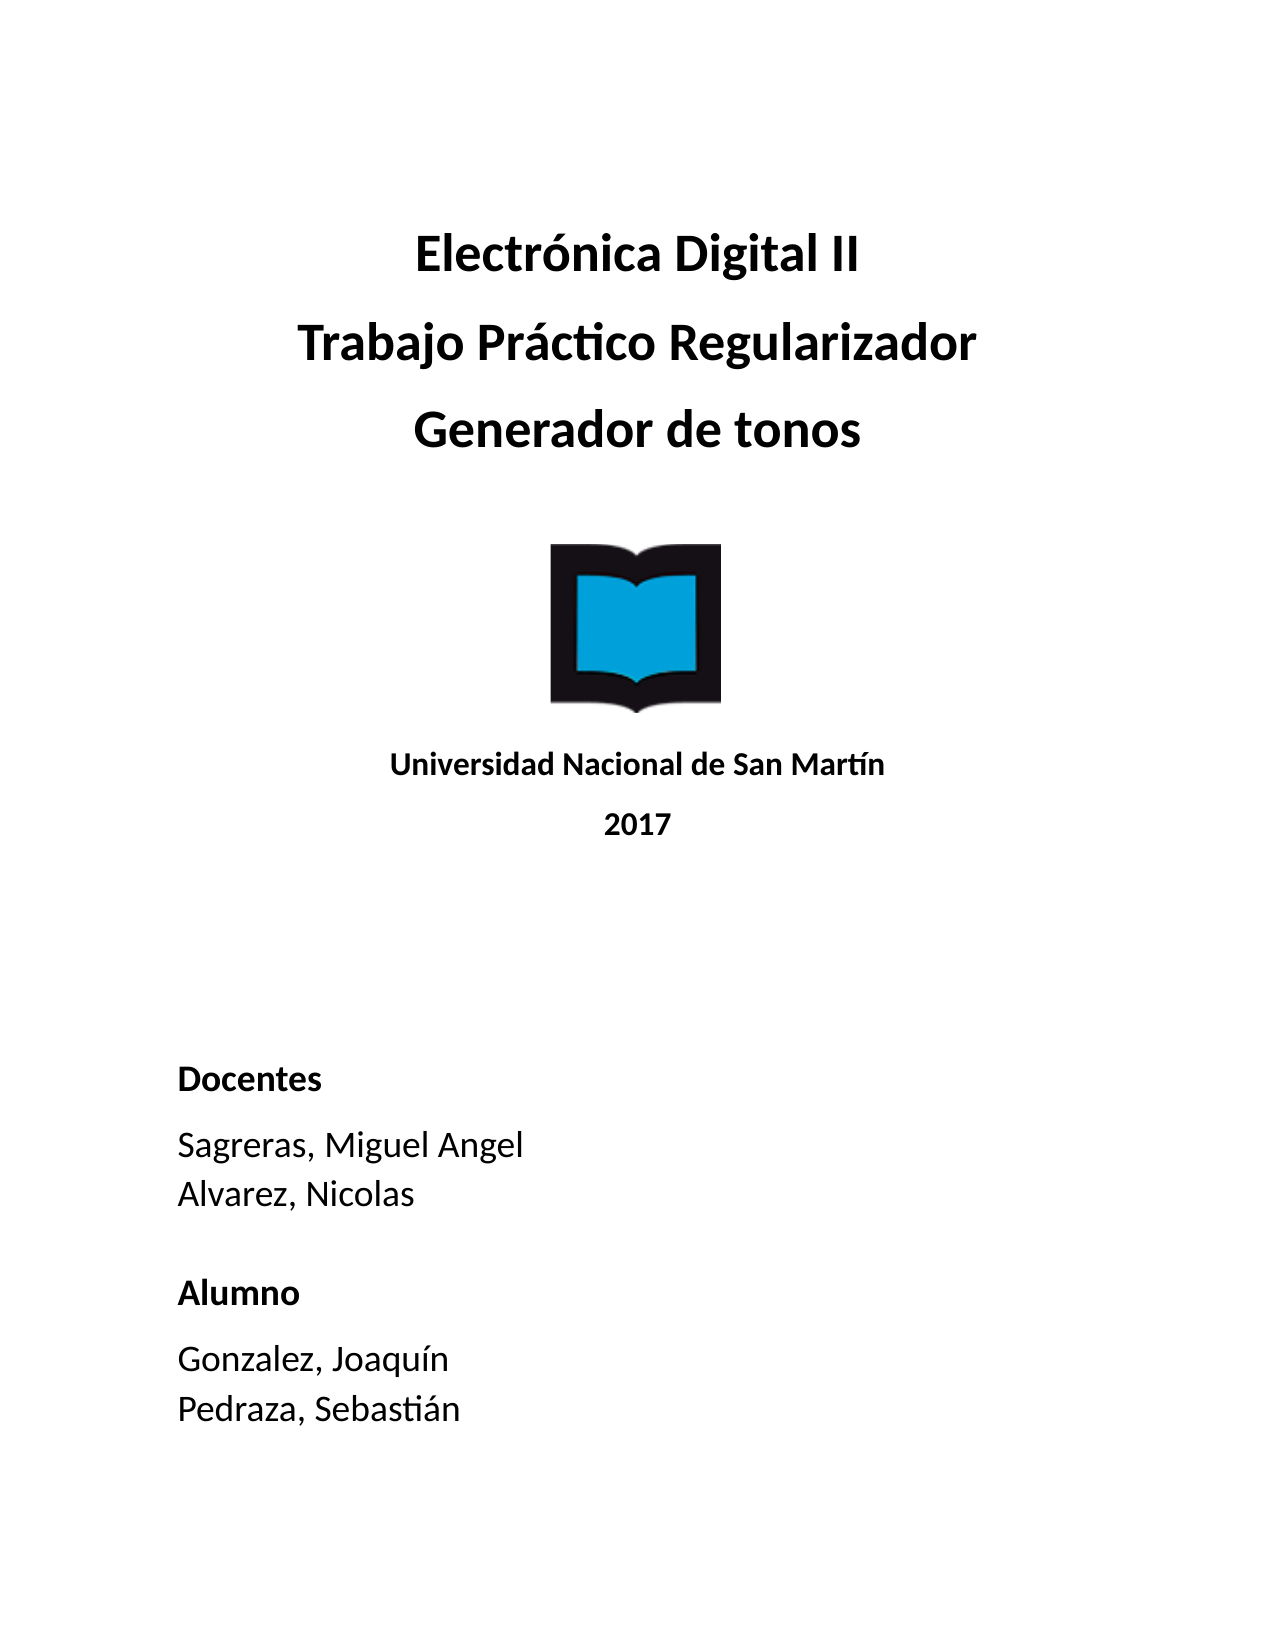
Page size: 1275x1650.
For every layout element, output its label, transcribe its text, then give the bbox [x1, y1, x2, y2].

text 2017 [177, 803, 1098, 844]
text Pedraza, Sebastián [177, 1385, 1098, 1431]
text Alumno [177, 1269, 1098, 1315]
text Gonzalez, Joaquín [177, 1335, 1098, 1381]
text Alvarez, Nicolas [177, 1170, 1098, 1216]
text Sagreras, Miguel Angel [177, 1121, 1098, 1167]
text Universidad Nacional de San Martín [177, 742, 1098, 783]
text Docentes [177, 1054, 1098, 1100]
text Generador de tonos [177, 395, 1098, 461]
text Trabajo Práctico Regularizador [177, 307, 1098, 373]
picture [548, 544, 720, 709]
text Electrónica Digital II [177, 219, 1098, 285]
